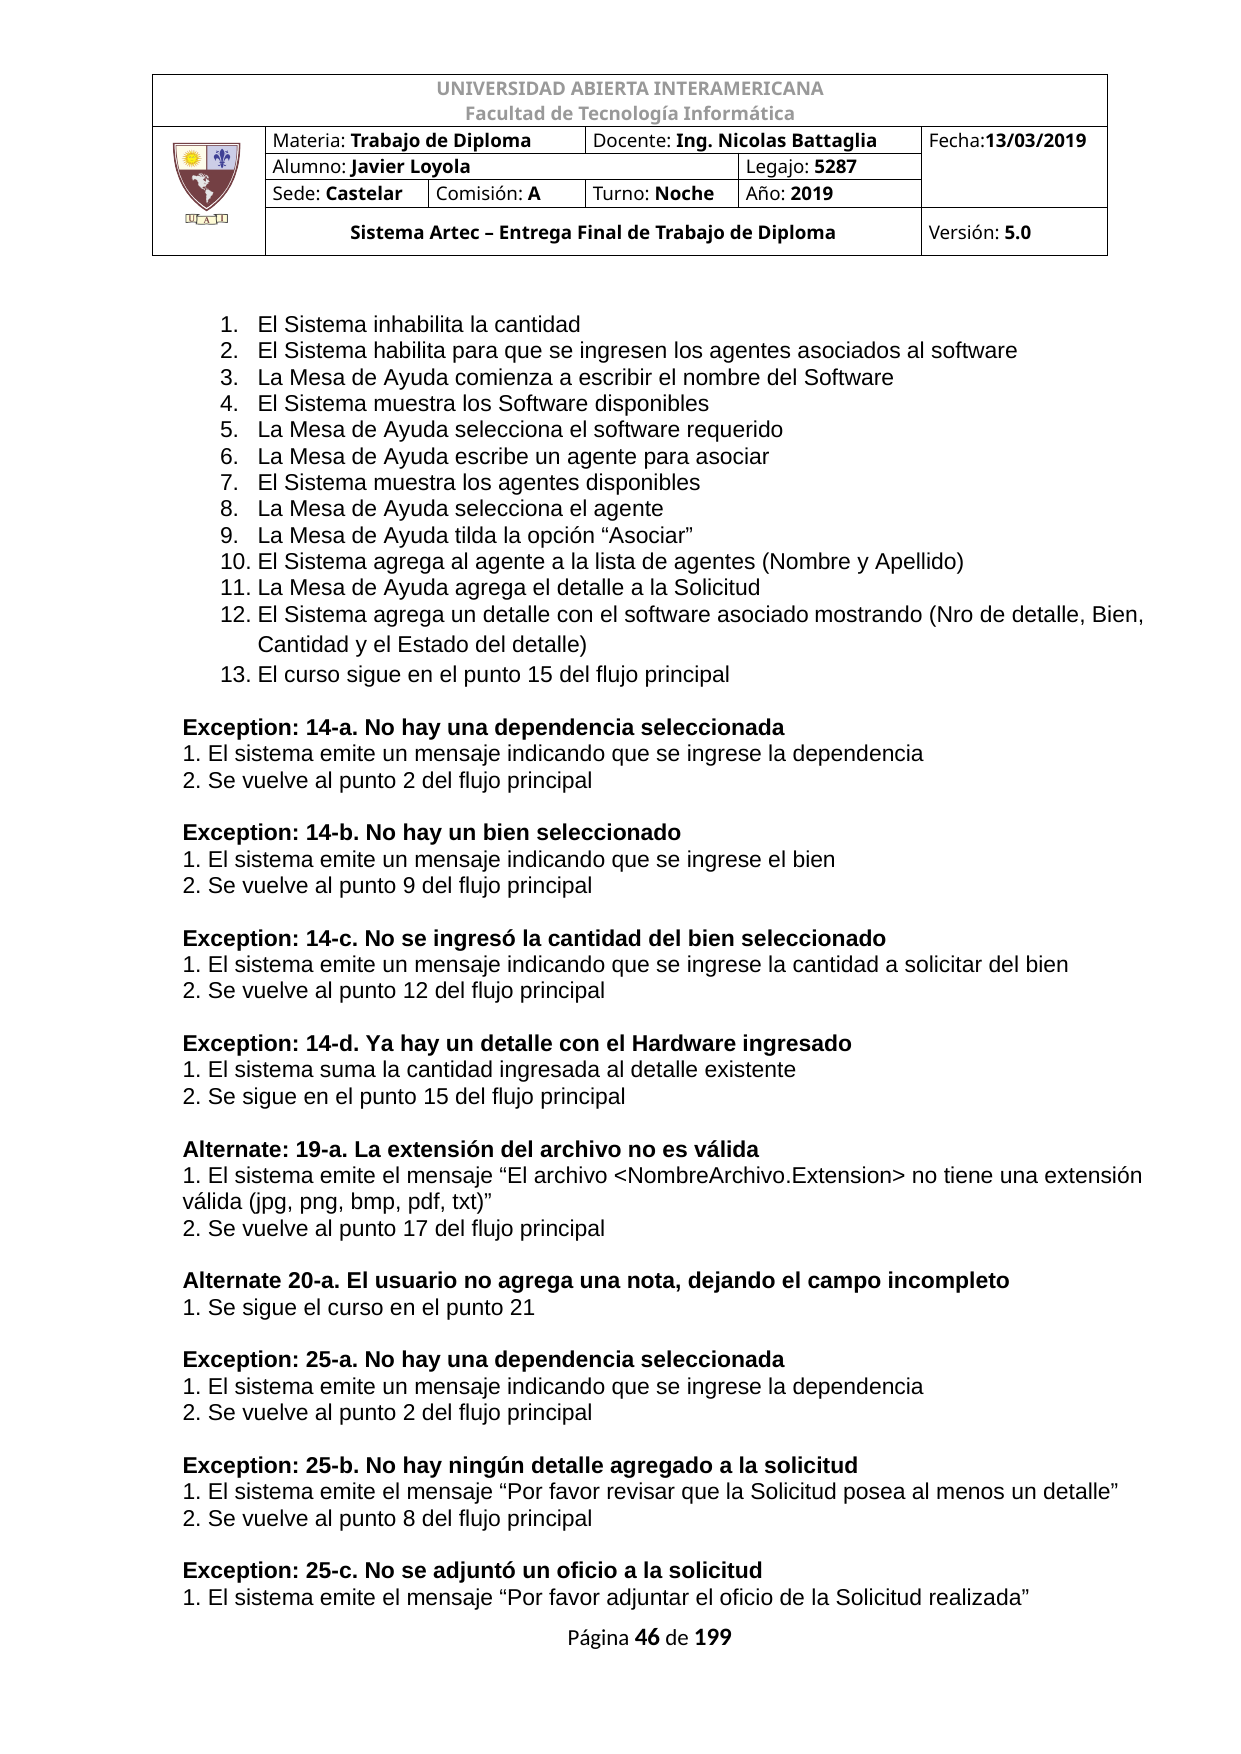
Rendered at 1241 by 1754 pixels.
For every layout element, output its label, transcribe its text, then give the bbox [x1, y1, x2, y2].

picture [157, 136, 257, 228]
